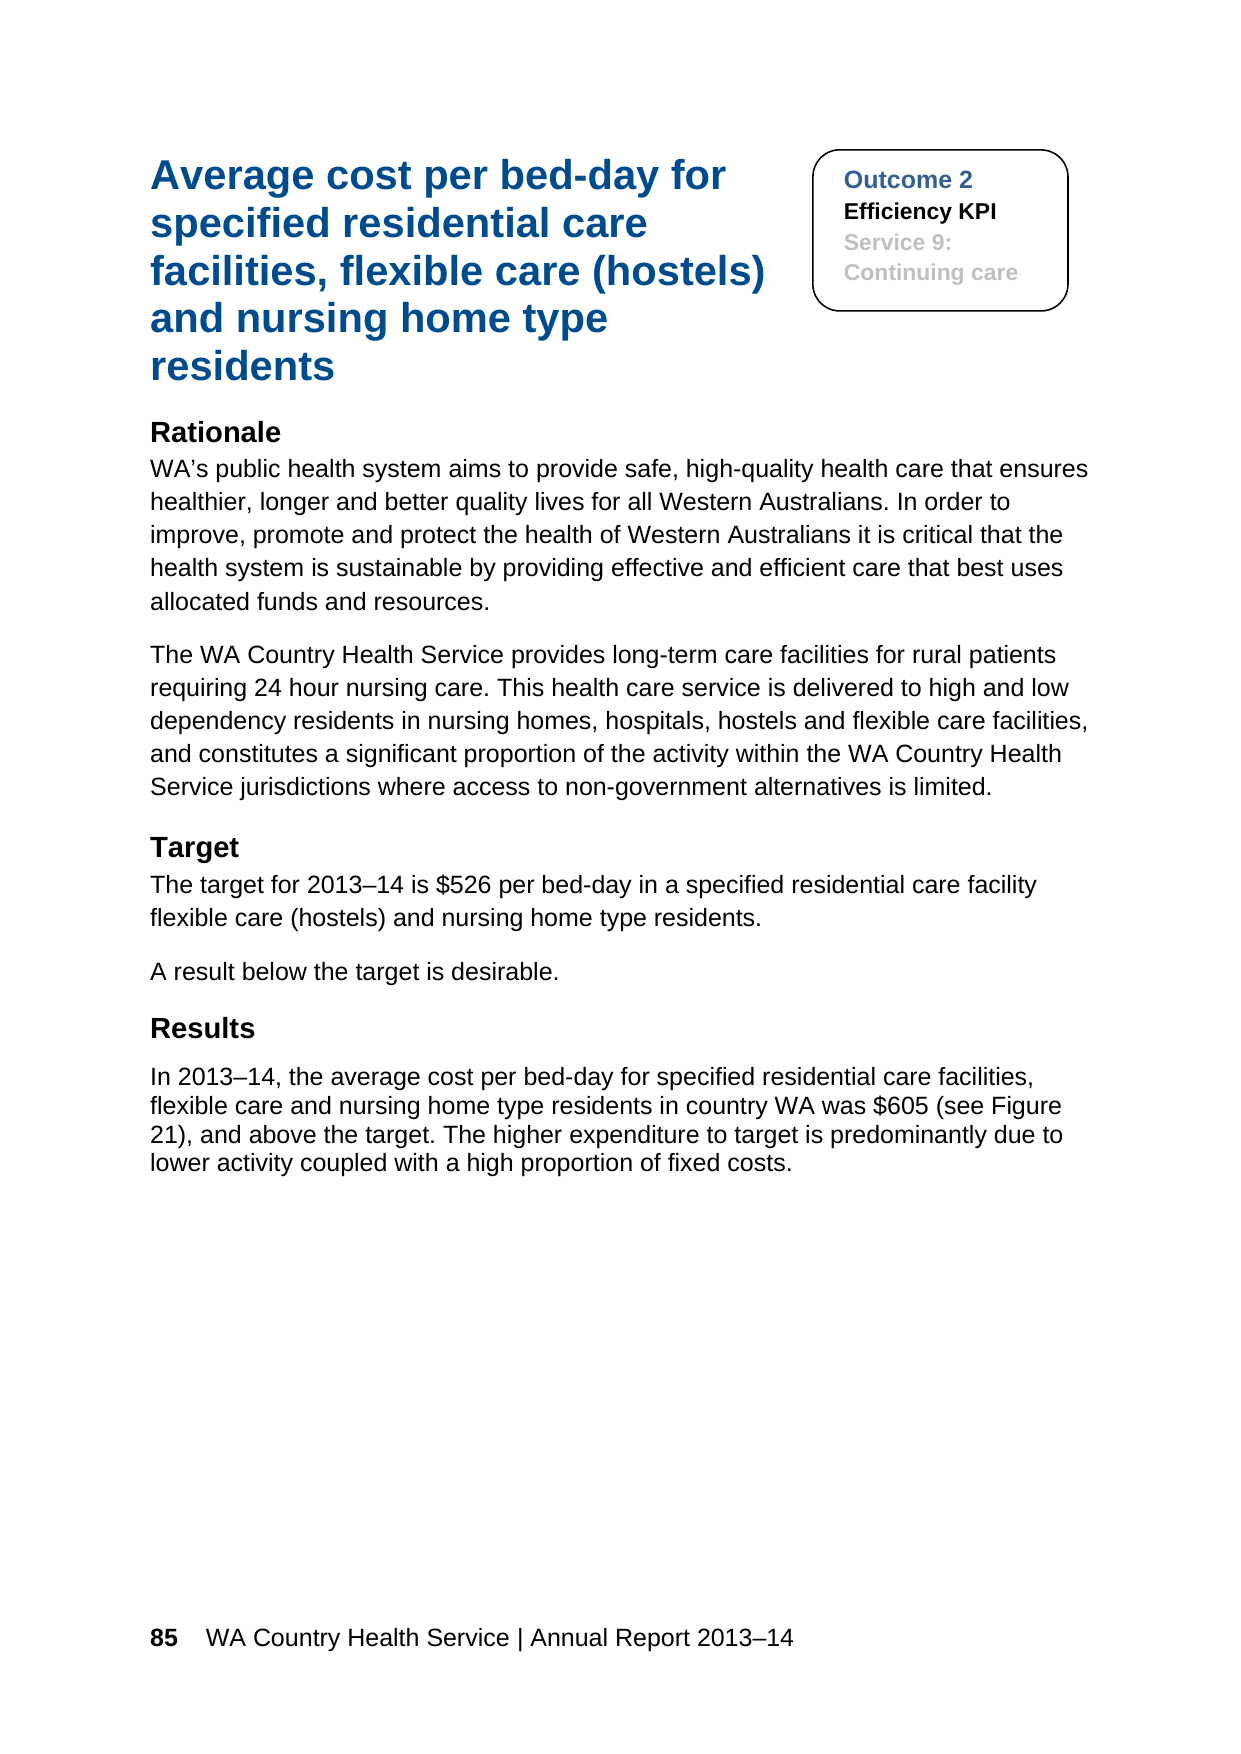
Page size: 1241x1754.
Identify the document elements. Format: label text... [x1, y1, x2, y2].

text WA’s public health system aims to provide safe, high-quality health care that ensures healthier, longer and better quality lives for all Western Australians. In order to improve, promote and protect the health of Western Australians it is critical that the health system is sustainable by providing effective and efficient care that best uses allocated funds and resources. [150, 454, 1090, 615]
text A result below the target is desirable. [150, 957, 1090, 986]
text The target for 2013–14 is $526 per bed-day in a specified residential care facility flexible care (hostels) and nursing home type residents. [150, 870, 1090, 932]
text Average cost per bed-day for specified residential care facilities, flexible care (hostels) and nursing home type residents [150, 150, 1090, 389]
text Results [150, 1011, 1090, 1044]
text The WA Country Health Service provides long-term care facilities for rural patients requiring 24 hour nursing care. This health care service is delivered to high and low dependency residents in nursing homes, hospitals, hostels and flexible care facilities, and constitutes a significant proportion of the activity within the WA Country Health Service jurisdictions where access to non-government alternatives is limited. [150, 640, 1090, 801]
text Target [150, 830, 1090, 864]
text In 2013–14, the average cost per bed-day for specified residential care facilities, flexible care and nursing home type residents in country WA was $605 (see Figure 21), and above the target. The higher expenditure to target is predominantly due to lower activity coupled with a high proportion of fixed costs. [150, 1062, 1090, 1177]
text Rationale [150, 414, 1090, 448]
